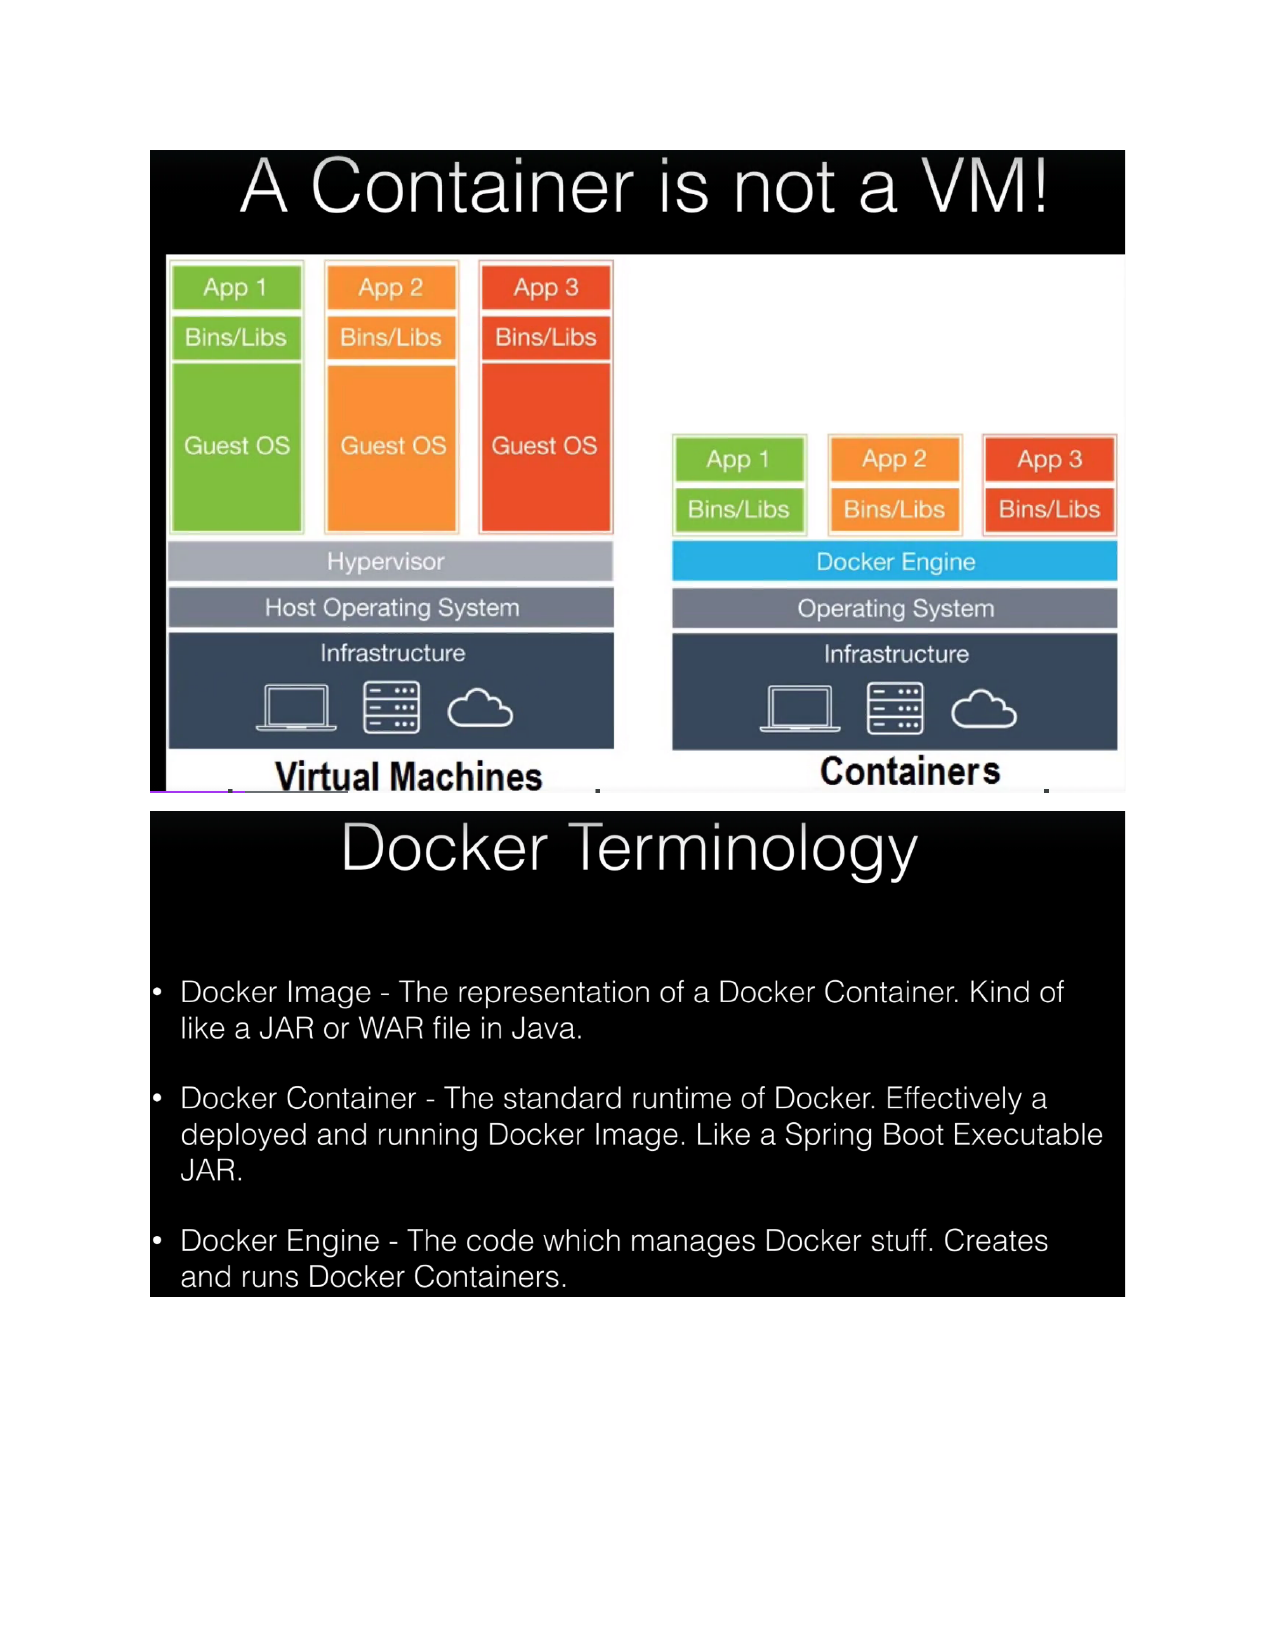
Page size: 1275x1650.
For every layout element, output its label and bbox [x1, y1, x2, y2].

picture [150, 150, 1125, 793]
picture [150, 811, 1125, 1297]
